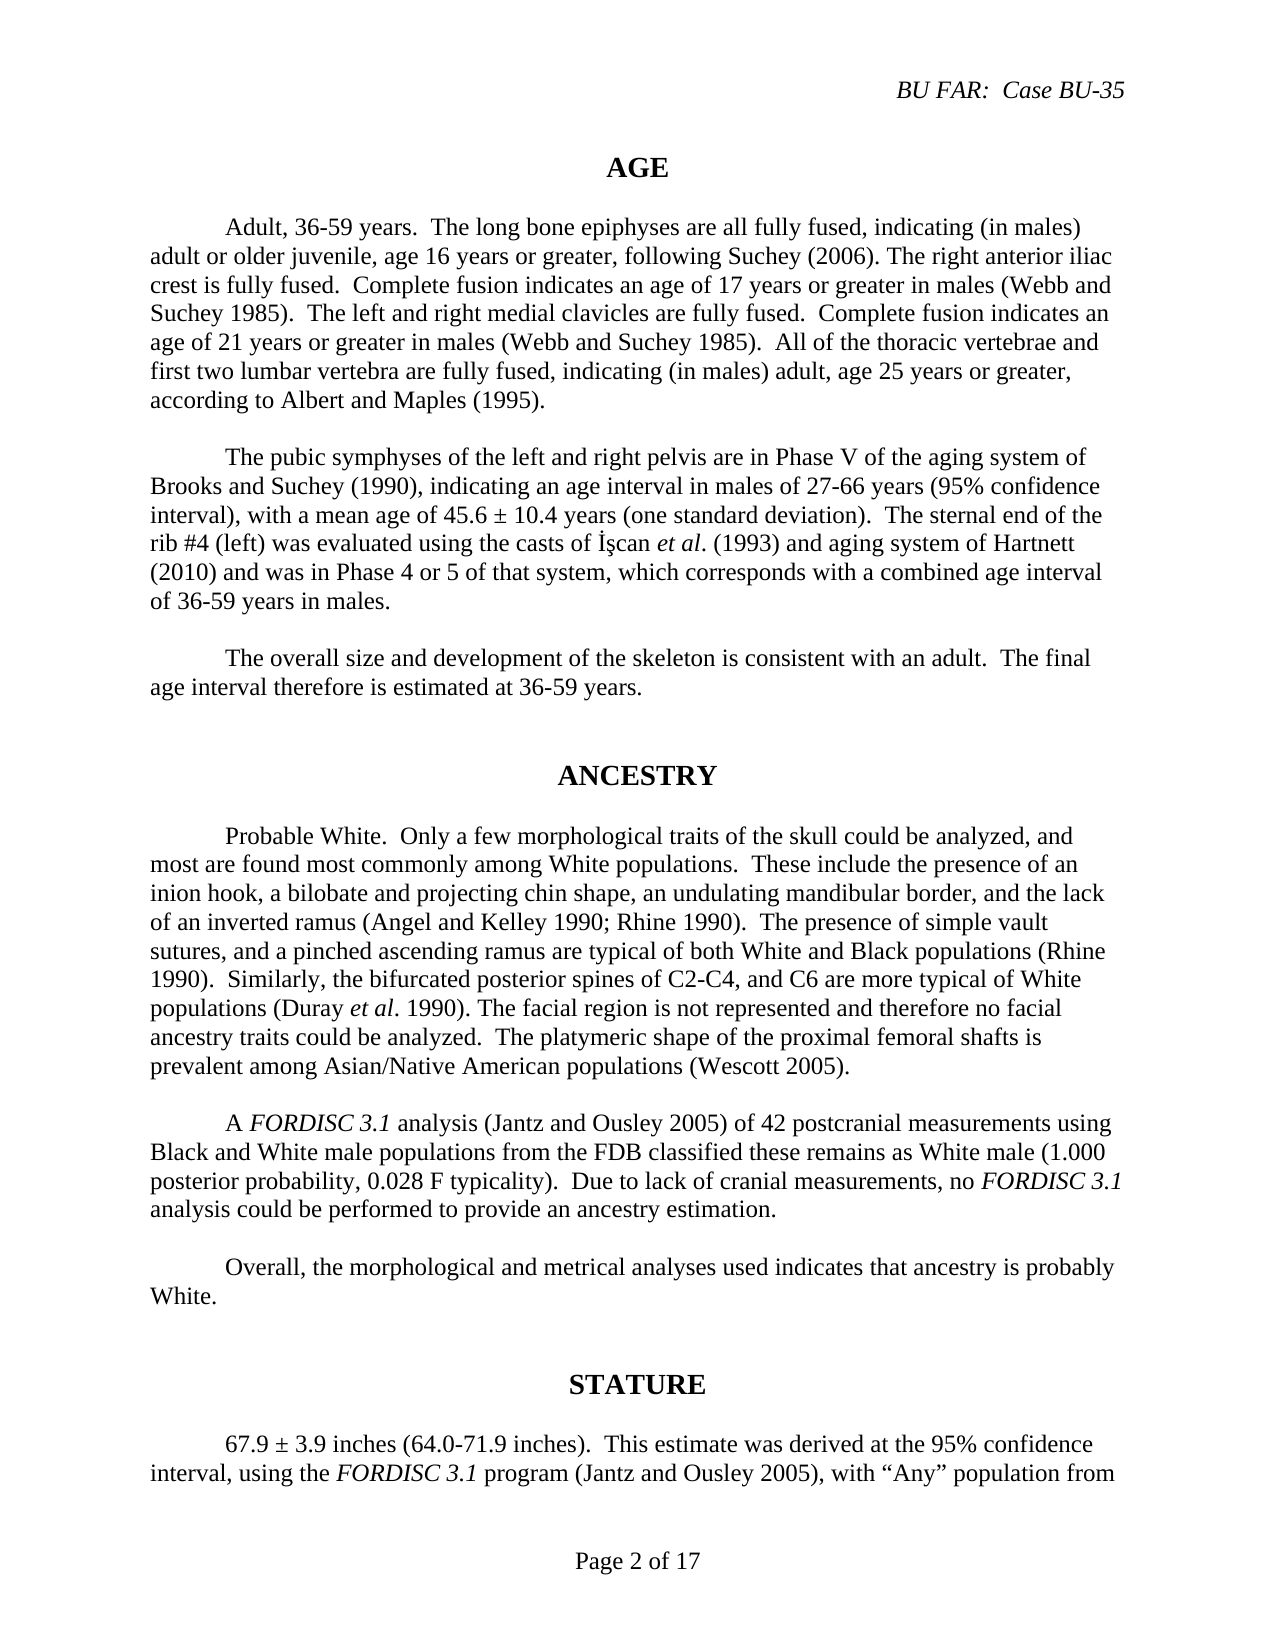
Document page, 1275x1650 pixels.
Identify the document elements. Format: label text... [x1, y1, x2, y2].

text STATURE [150, 1367, 1125, 1401]
text The overall size and development of the skeleton is consistent with an adult. The final age interval therefore is estimated at 36-59 years. [150, 643, 1125, 701]
text The pubic symphyses of the left and right pelvis are in Phase V of the aging system of Brooks and Suchey (1990), indicating an age interval in males of 27-66 years (95% confidence interval), with a mean age of 45.6 ± 10.4 years (one standard deviation). The sternal end of the rib #4 (left) was evaluated using the casts of İşcan et al. (1993) and aging system of Hartnett (2010) and was in Phase 4 or 5 of that system, which corresponds with a combined age interval of 36-59 years in males. [150, 442, 1125, 615]
text Probable White. Only a few morphological traits of the skull could be analyzed, and most are found most commonly among White populations. These include the presence of an inion hook, a bilobate and projecting chin shape, an undulating mandibular border, and the lack of an inverted ramus (Angel and Kelley 1990; Rhine 1990). The presence of simple vault sutures, and a pinched ascending ramus are typical of both White and Black populations (Rhine 1990). Similarly, the bifurcated posterior spines of C2-C4, and C6 are more typical of White populations (Duray et al. 1990). The facial region is not represented and therefore no facial ancestry traits could be analyzed. The platymeric shape of the proximal femoral shafts is prevalent among Asian/Native American populations (Wescott 2005). [150, 821, 1125, 1079]
text Adult, 36-59 years. The long bone epiphyses are all fully fused, indicating (in males) adult or older juvenile, age 16 years or greater, following Suchey (2006). The right anterior iliac crest is fully fused. Complete fusion indicates an age of 17 years or greater in males (Webb and Suchey 1985). The left and right medial clavicles are fully fused. Complete fusion indicates an age of 21 years or greater in males (Webb and Suchey 1985). All of the thoracic vertebrae and first two lumbar vertebra are fully fused, indicating (in males) adult, age 25 years or greater, according to Albert and Maples (1995). [150, 212, 1125, 413]
text AGE [150, 150, 1125, 183]
text A FORDISC 3.1 analysis (Jantz and Ousley 2005) of 42 postcranial measurements using Black and White male populations from the FDB classified these remains as White male (1.000 posterior probability, 0.028 F typicality). Due to lack of cranial measurements, no FORDISC 3.1 analysis could be performed to provide an ancestry estimation. [150, 1108, 1125, 1223]
text Overall, the morphological and metrical analyses used indicates that ancestry is probably White. [150, 1252, 1125, 1309]
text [150, 1429, 1125, 1487]
text ANCESTRY [150, 758, 1125, 792]
